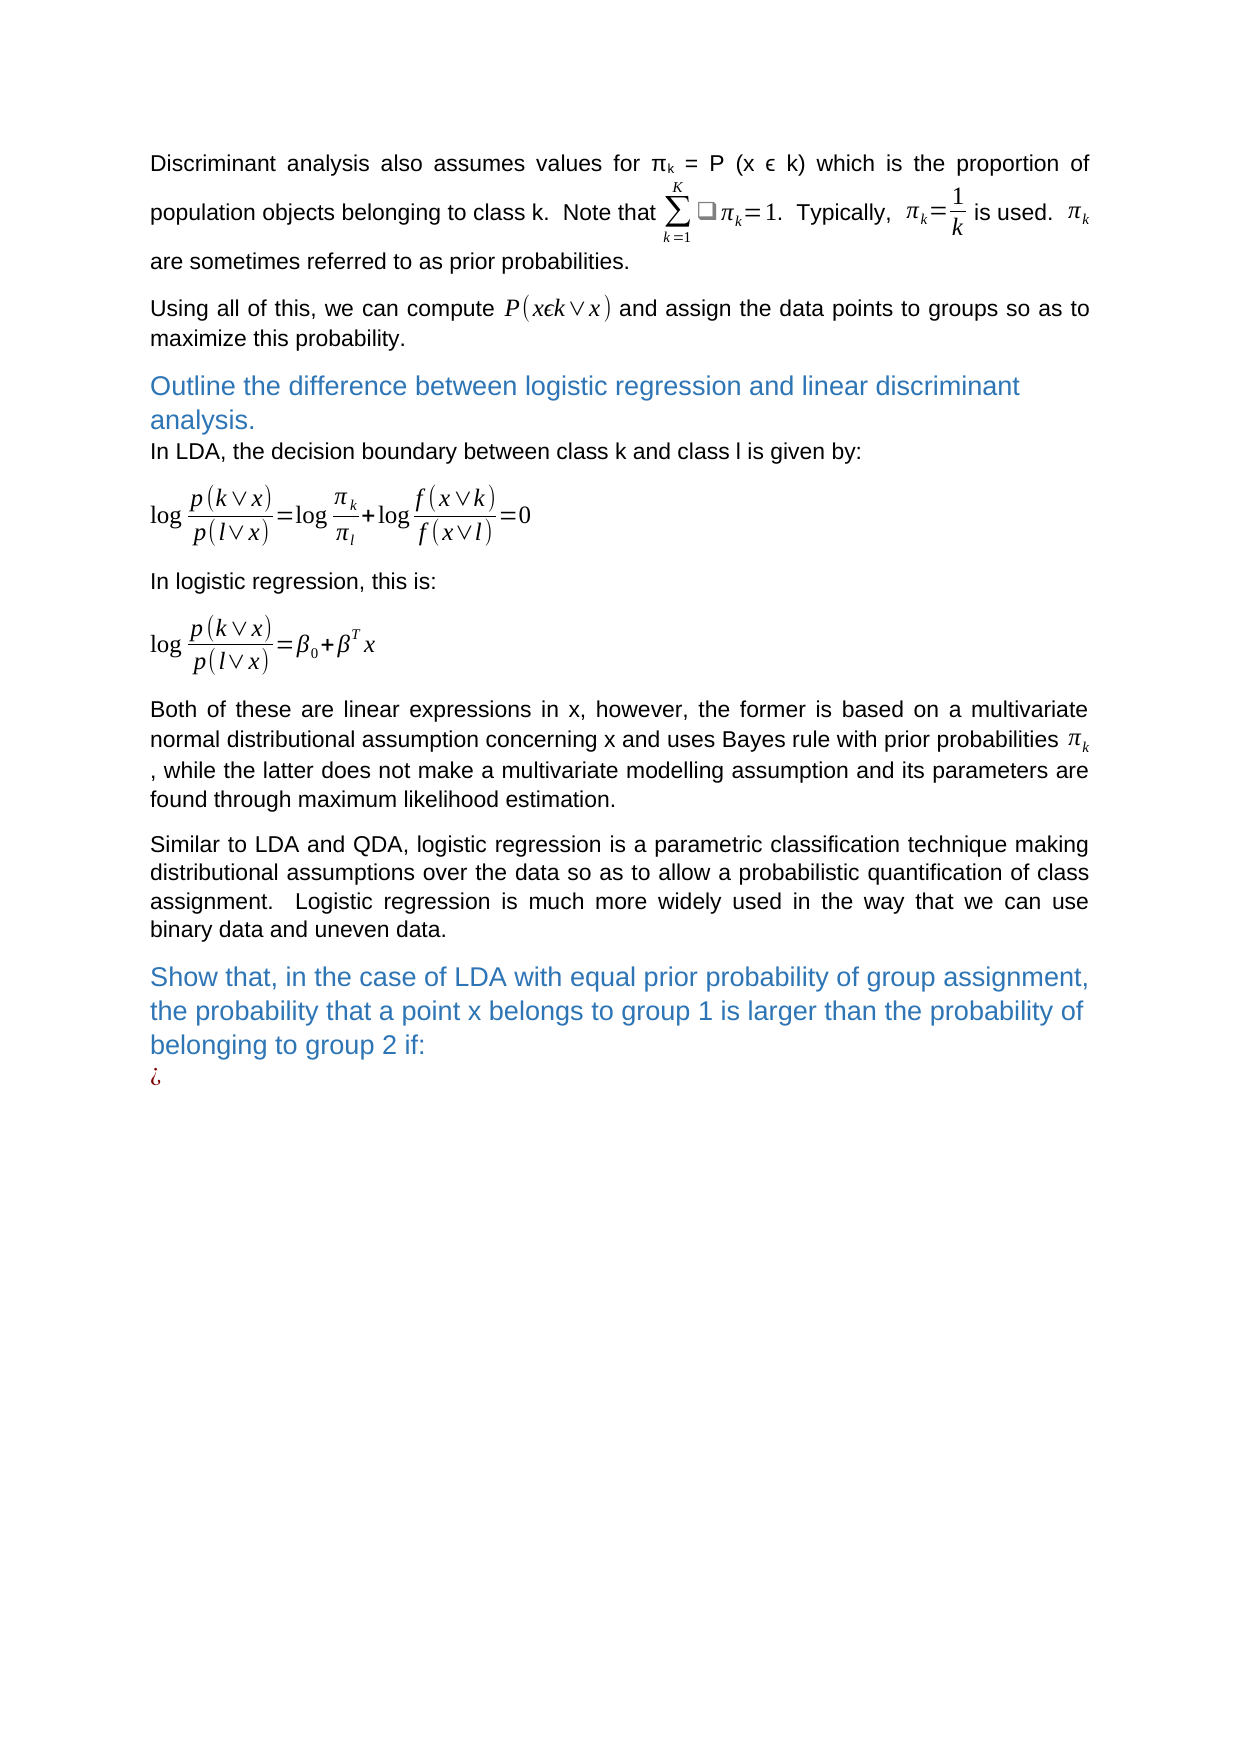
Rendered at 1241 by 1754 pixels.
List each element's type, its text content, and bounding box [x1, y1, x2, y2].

text Both of these are linear expressions in x, however, the former is based on a multivariate normal distributional assumption concerning x and uses Bayes rule with prior probabilities , while the latter does not make a multivariate modelling assumption and its parameters are found through maximum likelihood estimation. [150, 696, 1090, 812]
text Discriminant analysis also assumes values for πk = P (x ϵ k) which is the proportion of population objects belonging to class k. Note that . Typically, is used. are sometimes referred to as prior probabilities. [150, 150, 1090, 274]
subtitle Show that, in the case of LDA with equal prior probability of group assignment, the probability that a point x belongs to group 1 is larger than the probability of belonging to group 2 if: [150, 961, 1090, 1060]
text In LDA, the decision boundary between class k and class l is given by: [150, 438, 1090, 464]
subtitle Outline the difference between logistic regression and linear discriminant analysis. [150, 370, 1090, 435]
text Using all of this, we can compute and assign the data points to groups so as to maximize this probability. [150, 293, 1090, 351]
text In logistic regression, this is: [150, 568, 1090, 594]
text Similar to LDA and QDA, logistic regression is a parametric classification technique making distributional assumptions over the data so as to allow a probabilistic quantification of class assignment. Logistic regression is much more widely used in the way that we can use binary data and uneven data. [150, 831, 1090, 943]
